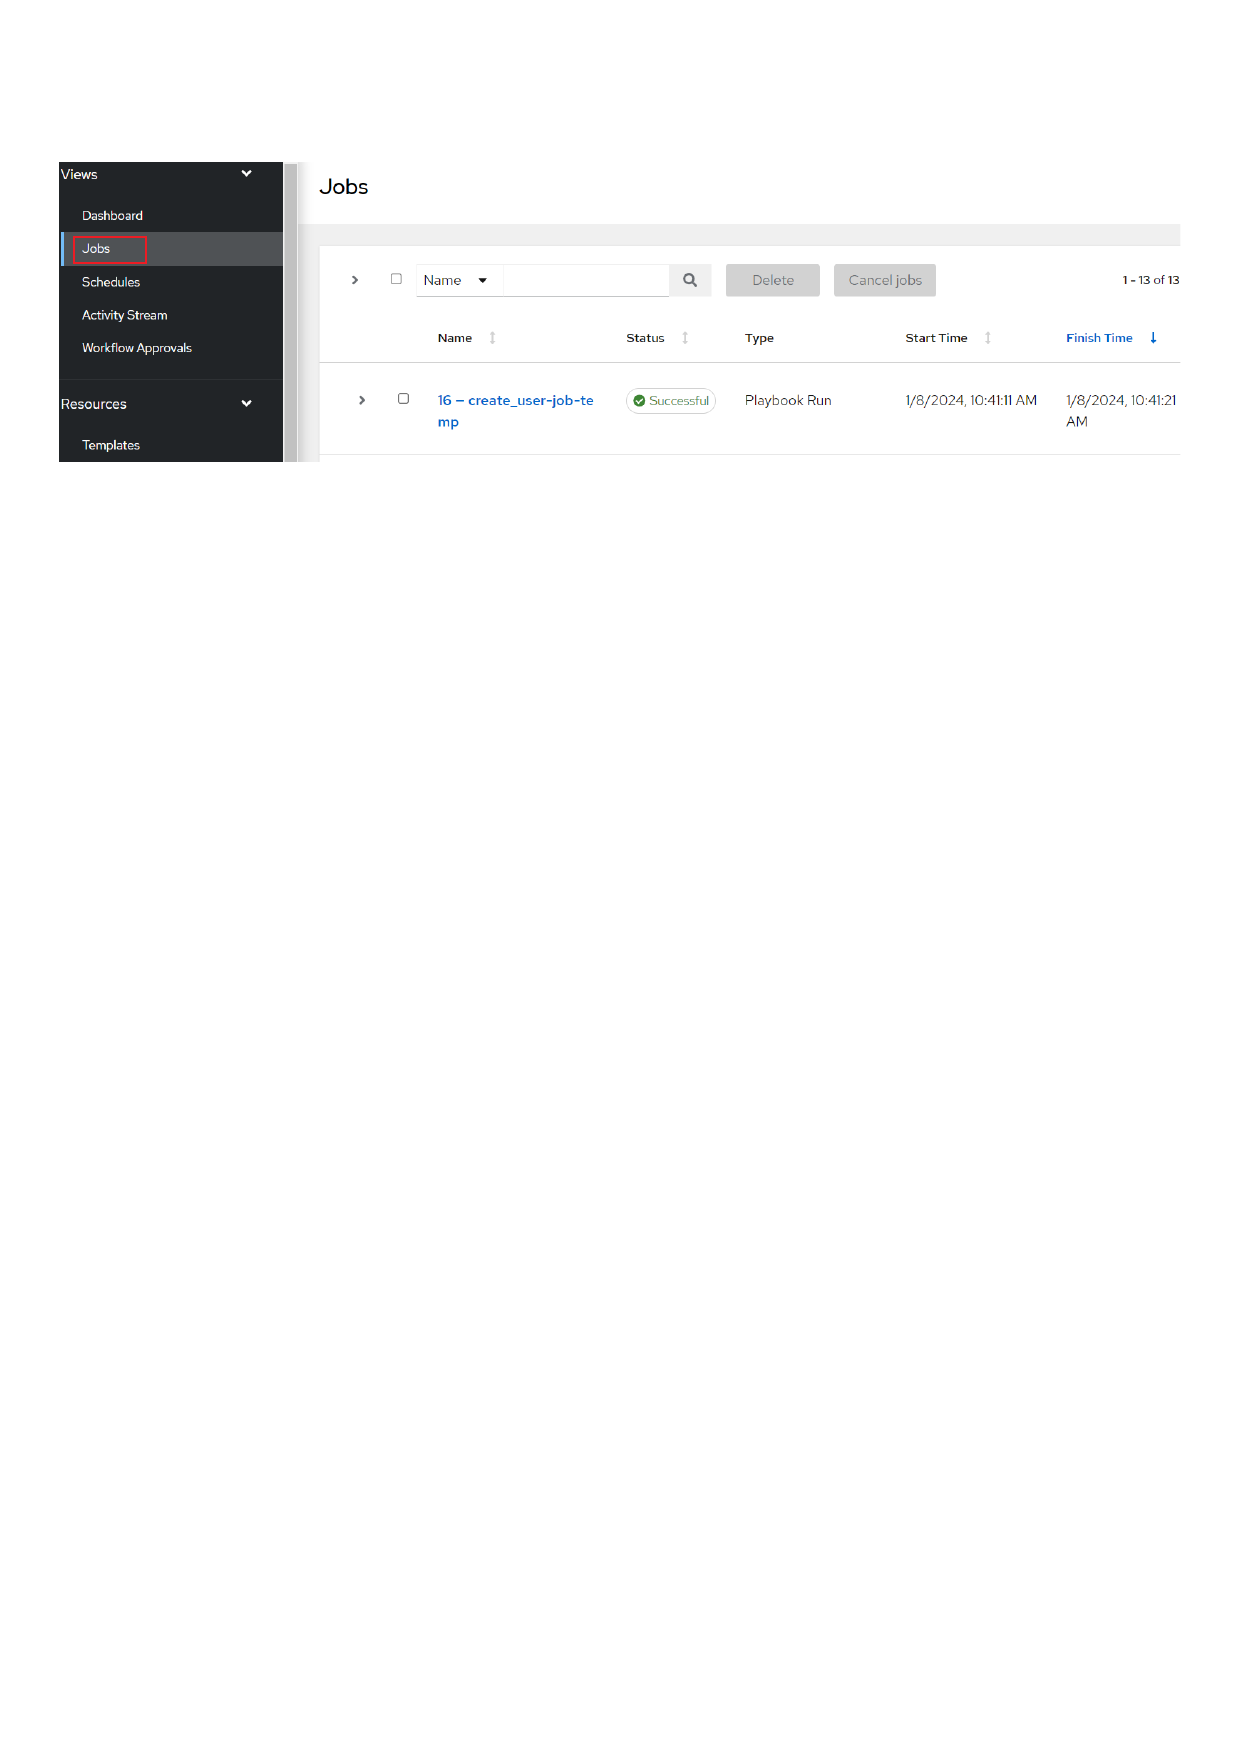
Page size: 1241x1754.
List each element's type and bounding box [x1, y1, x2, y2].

picture [59, 162, 1181, 462]
